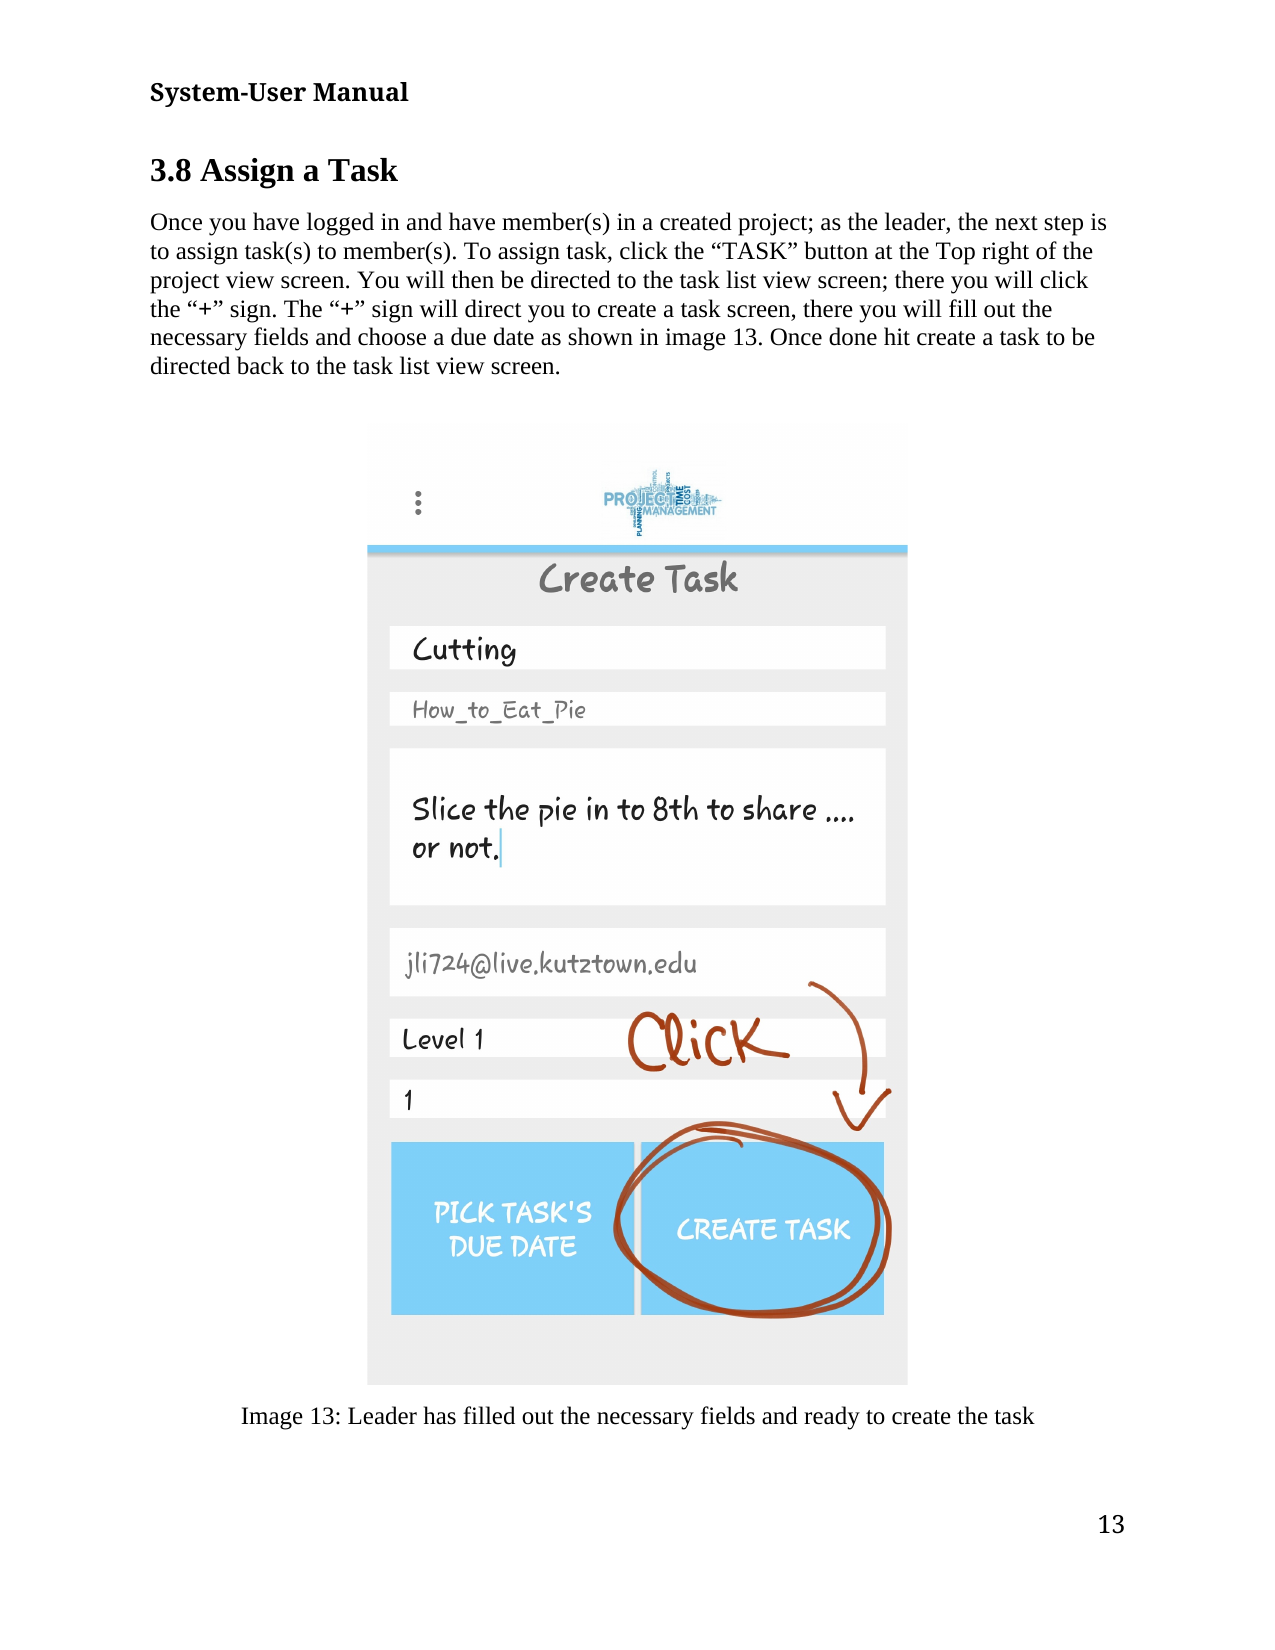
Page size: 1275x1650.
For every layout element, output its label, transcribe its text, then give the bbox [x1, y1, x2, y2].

text Once you have logged in and have member(s) in a created project; as the leader, the next step is to assign task(s) to member(s). To assign task, click the “TASK” button at the Top right of the project view screen. You will then be directed to the task list view screen; there you will click the “+” sign. The “+” sign will direct you to create a task screen, there you will fill out the necessary fields and choose a due date as shown in image 13. Once done hit create a task to be directed back to the task list view screen. [150, 207, 1125, 380]
text 3.8 Assign a Task [150, 150, 1125, 188]
text Image 13: Leader has filled out the necessary fields and ready to create the task [150, 1401, 1125, 1430]
picture [367, 423, 908, 1385]
